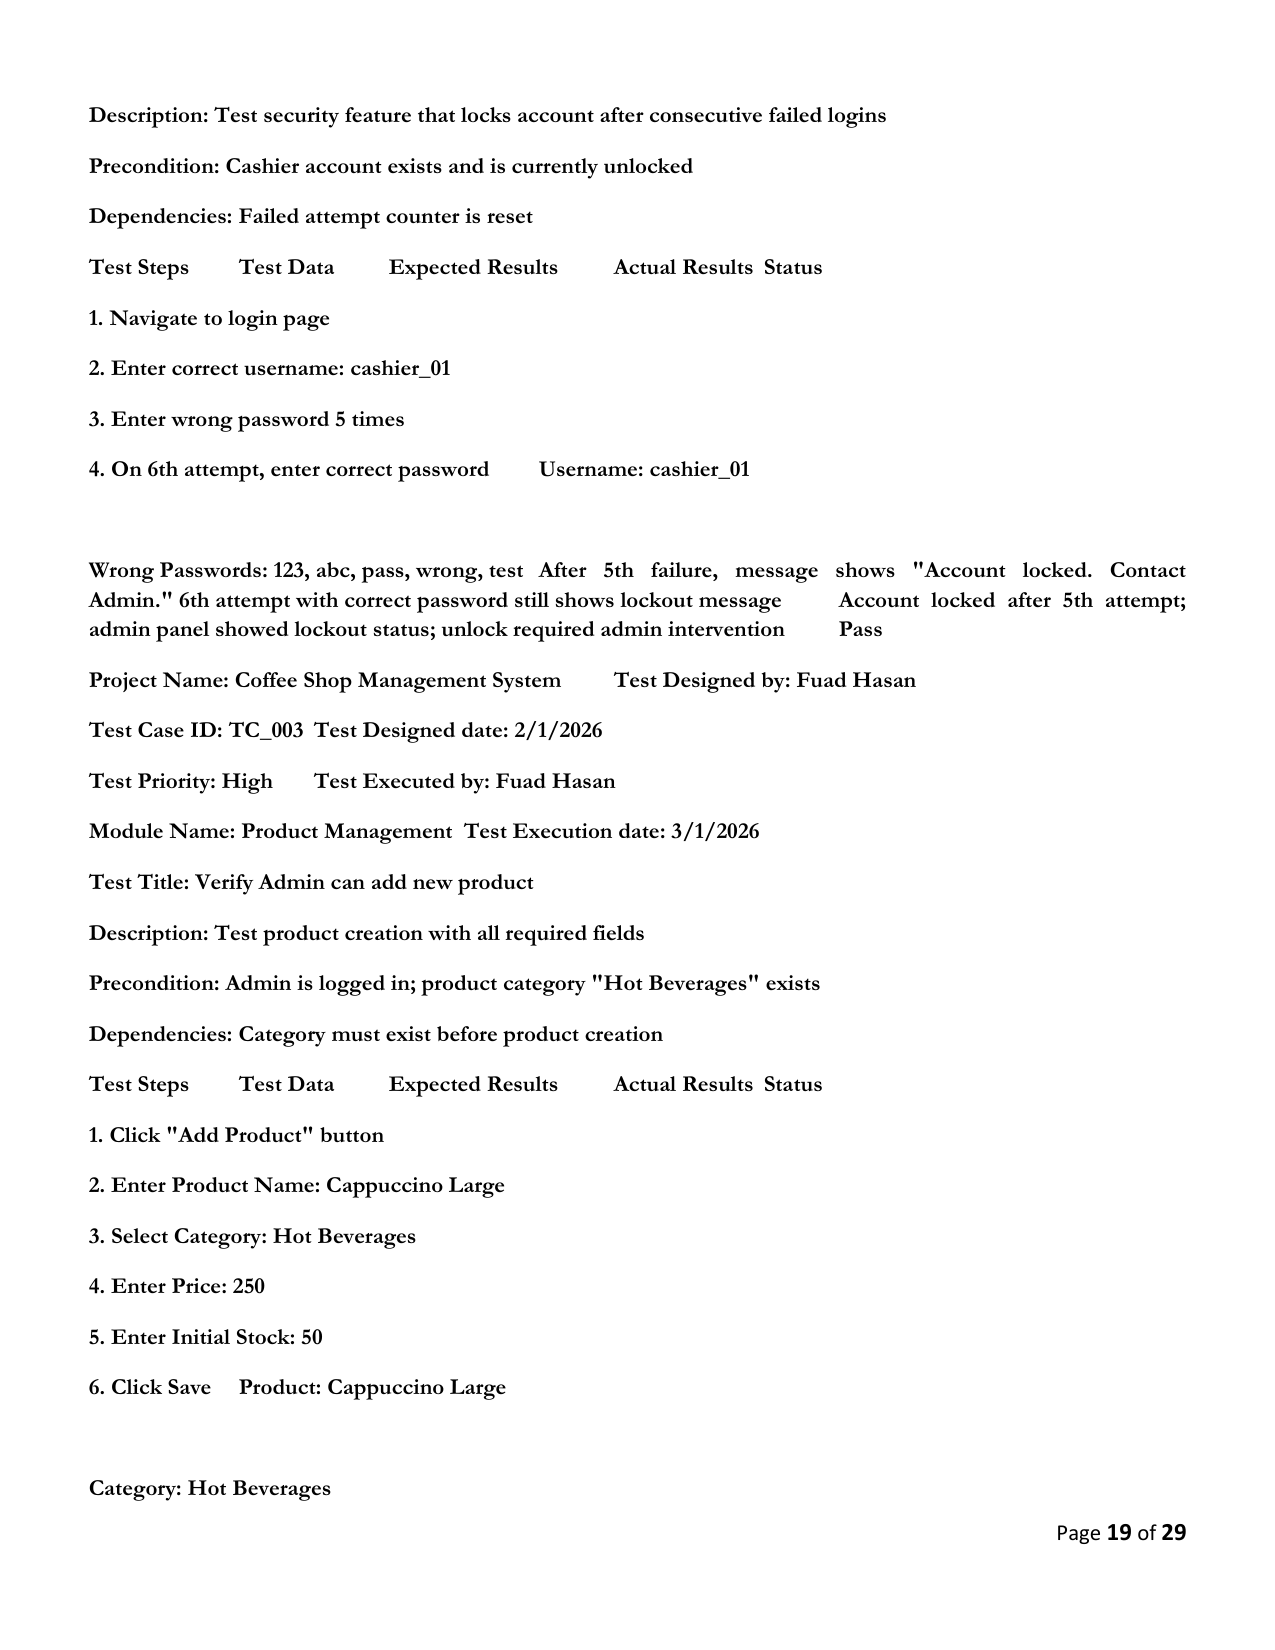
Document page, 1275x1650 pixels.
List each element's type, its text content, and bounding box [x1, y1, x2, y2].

text Wrong Passwords: 123, abc, pass, wrong, test After 5th failure, message shows "Account locked. Contact Admin." 6th attempt with correct password still shows lockout message Account locked after 5th attempt; admin panel showed lockout status; unlock required admin intervention Pass [88, 558, 1186, 643]
text 1. Navigate to login page [88, 305, 1186, 331]
text Test Title: Verify Admin can add new product [88, 870, 1186, 896]
text Dependencies: Category must exist before product creation [88, 1021, 1186, 1047]
text Test Steps Test Data Expected Results Actual Results Status [88, 1072, 1186, 1098]
text 4. On 6th attempt, enter correct password Username: cashier_01 [88, 457, 1186, 482]
text Category: Hot Beverages [88, 1476, 1186, 1502]
text Description: Test product creation with all required fields [88, 920, 1186, 946]
text Dependencies: Failed attempt counter is reset [88, 204, 1186, 230]
text 1. Click "Add Product" button [88, 1122, 1186, 1148]
text Precondition: Admin is logged in; product category "Hot Beverages" exists [88, 971, 1186, 997]
text Test Case ID: TC_003 Test Designed date: 2/1/2026 [88, 718, 1186, 744]
text Module Name: Product Management Test Execution date: 3/1/2026 [88, 819, 1186, 845]
text 3. Enter wrong password 5 times [88, 406, 1186, 432]
text Precondition: Cashier account exists and is currently unlocked [88, 153, 1186, 179]
text 3. Select Category: Hot Beverages [88, 1223, 1186, 1249]
text 2. Enter correct username: cashier_01 [88, 356, 1186, 381]
text 6. Click Save Product: Cappuccino Large [88, 1375, 1186, 1401]
text Test Steps Test Data Expected Results Actual Results Status [88, 254, 1186, 280]
text 2. Enter Product Name: Cappuccino Large [88, 1173, 1186, 1199]
text Description: Test security feature that locks account after consecutive failed logins [88, 103, 1186, 129]
text Project Name: Coffee Shop Management System Test Designed by: Fuad Hasan [88, 668, 1186, 693]
text 4. Enter Price: 250 [88, 1274, 1186, 1300]
text 5. Enter Initial Stock: 50 [88, 1324, 1186, 1350]
text Test Priority: High Test Executed by: Fuad Hasan [88, 769, 1186, 794]
